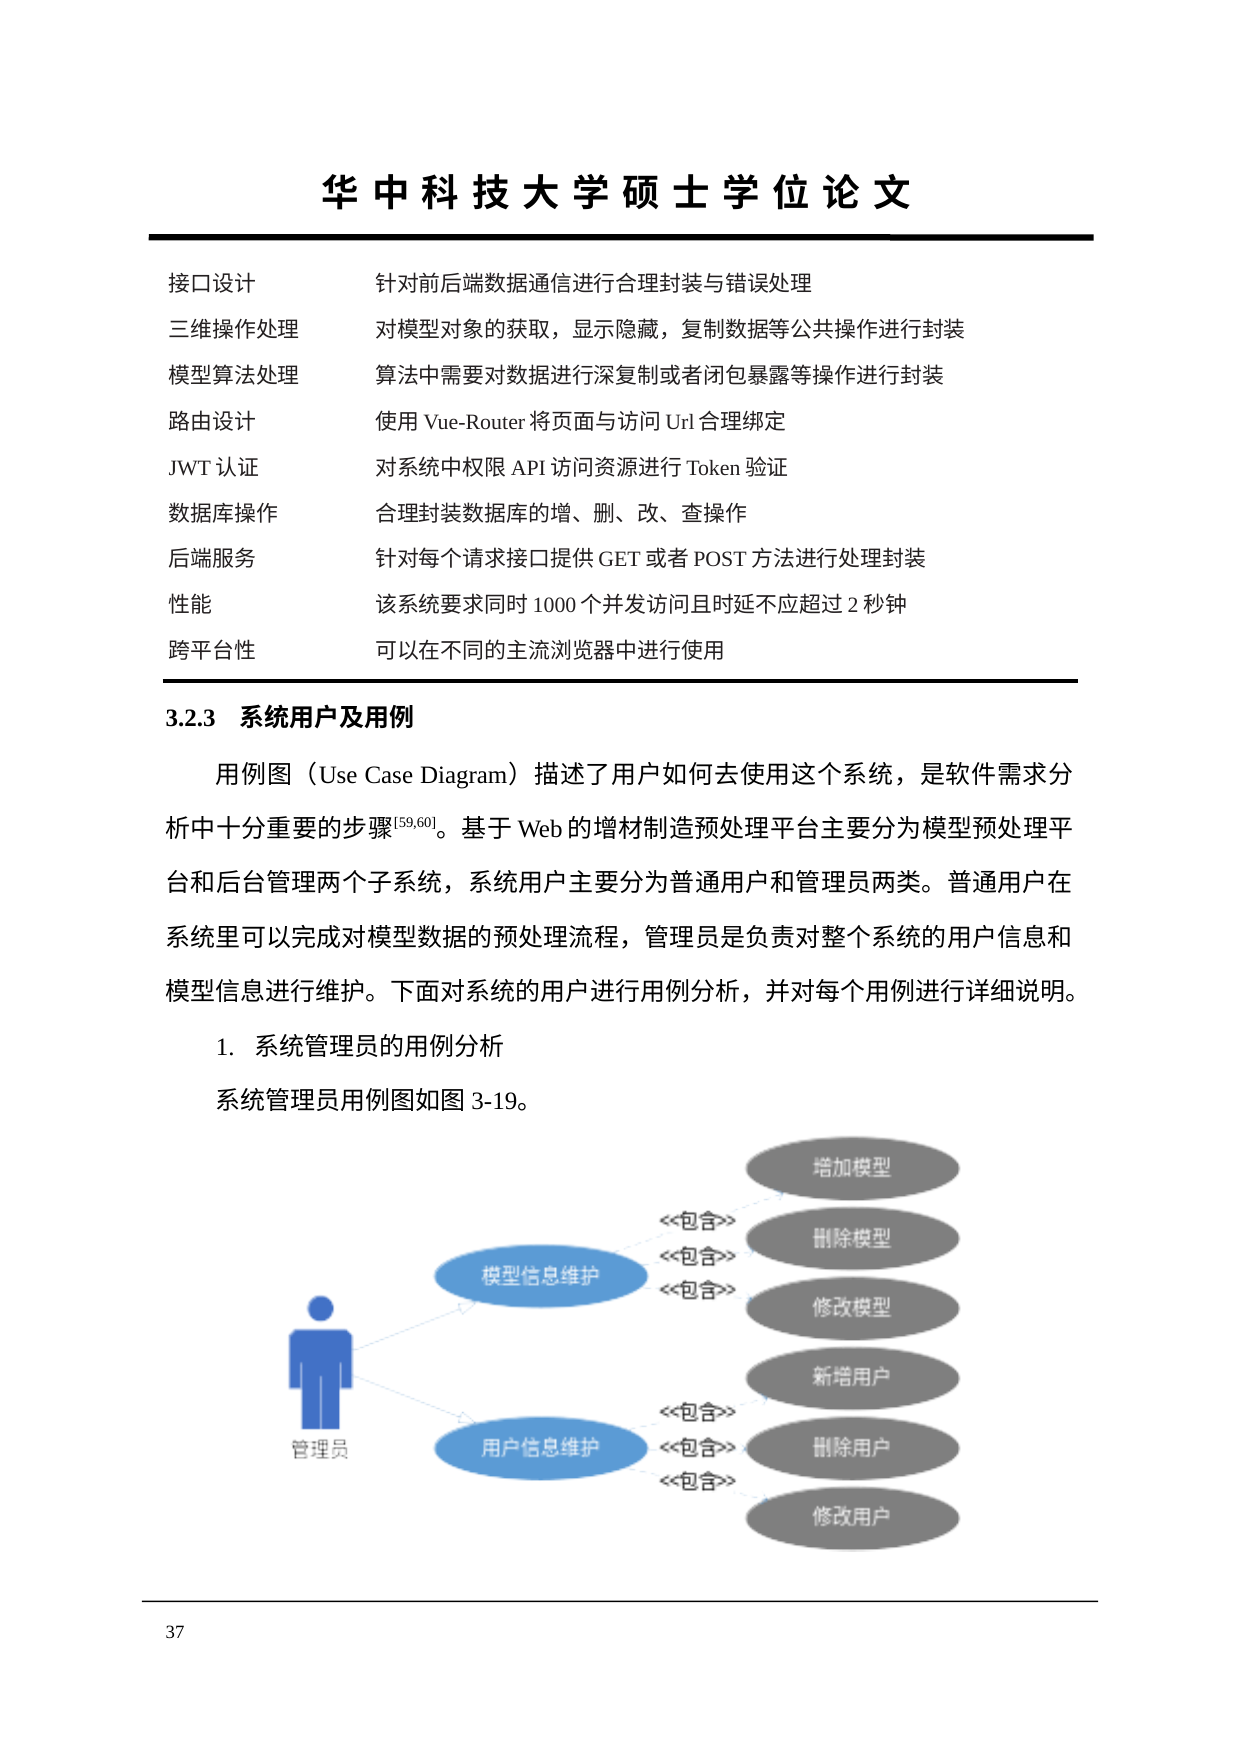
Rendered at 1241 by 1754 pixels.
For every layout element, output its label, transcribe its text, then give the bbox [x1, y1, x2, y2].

table_cell JWT认证 [163, 450, 369, 496]
table_cell 针对每个请求接口提供GET或者POST方法进行处理封装 [369, 541, 1078, 587]
table_cell 算法中需要对数据进行深复制或者闭包暴露等操作进行封装 [369, 358, 1078, 404]
table_cell 跨平台性 [163, 633, 369, 679]
text 用例图（Use Case Diagram）描述了用户如何去使用这个系统，是软件需求分析中十分重要的步骤[59,60]。基于Web的增材制造预处理平台主要分为模型预处理平台和后台管理两个子系统，系统用户主要分为普通用户和管理员两类。普通用户在系统里可以完成对模型数据的预处理流程，管理员是负责对整个系统的用户信息和模型信息进行维护。下面对系统的用户进行用例分析，并对每个用例进行详细说明。 [165, 754, 1075, 1008]
table_cell 后端服务 [163, 541, 369, 587]
list 系统管理员的用例分析 [216, 1026, 1075, 1062]
table_cell 使用Vue-Router将页面与访问Url合理绑定 [369, 404, 1078, 449]
table_cell 合理封装数据库的增、删、改、查操作 [369, 496, 1078, 541]
table_cell 对系统中权限API访问资源进行Token验证 [369, 450, 1078, 496]
table_cell 针对前后端数据通信进行合理封装与错误处理 [369, 266, 1078, 312]
table_cell 可以在不同的主流浏览器中进行使用 [369, 633, 1078, 679]
table_cell 数据库操作 [163, 496, 369, 541]
table_cell 路由设计 [163, 404, 369, 449]
table_cell 对模型对象的获取，显示隐藏，复制数据等公共操作进行封装 [369, 312, 1078, 358]
subtitle 系统用户及用例 [165, 697, 1075, 733]
table_cell 性能 [163, 588, 369, 633]
table_cell 三维操作处理 [163, 312, 369, 358]
table_cell 接口设计 [163, 266, 369, 312]
table_cell 该系统要求同时1000个并发访问且时延不应超过2秒钟 [369, 588, 1078, 633]
table_cell 模型算法处理 [163, 358, 369, 404]
